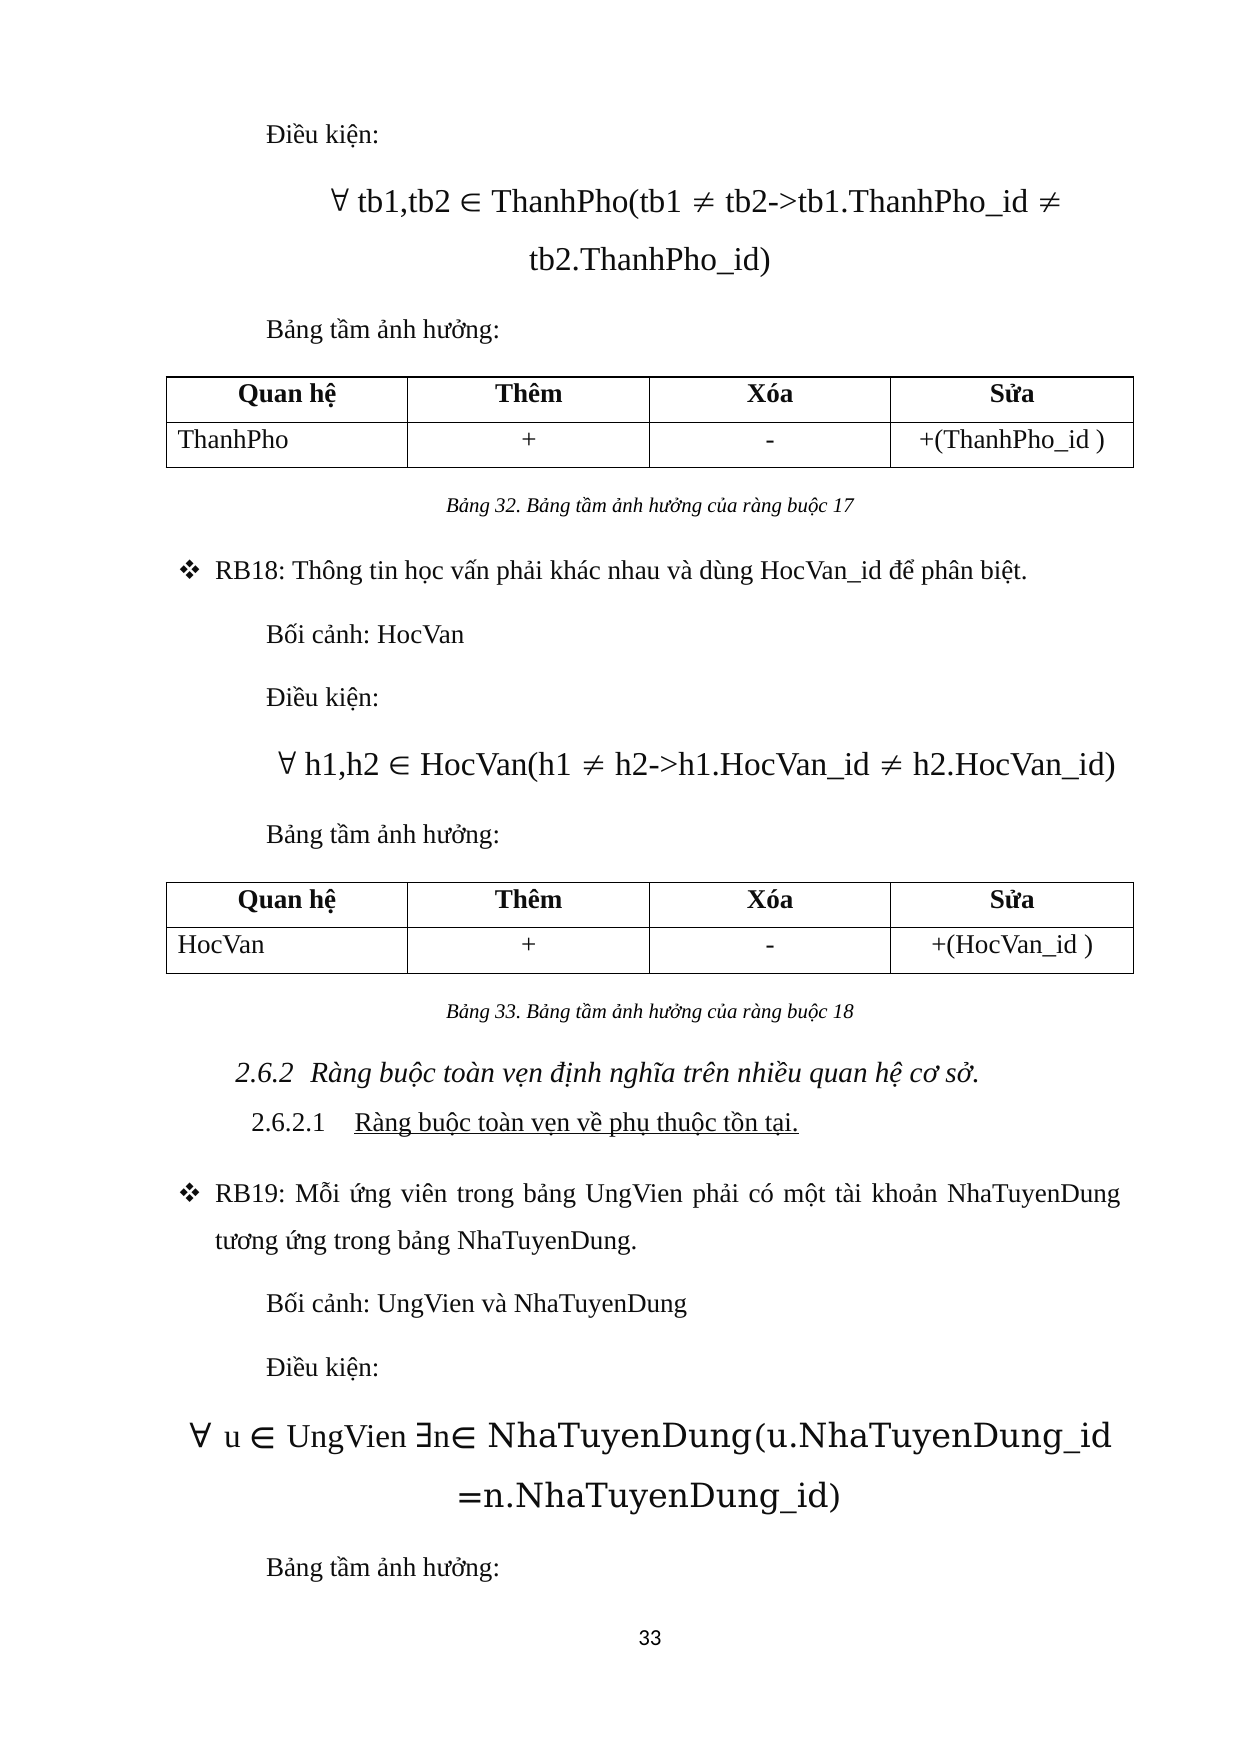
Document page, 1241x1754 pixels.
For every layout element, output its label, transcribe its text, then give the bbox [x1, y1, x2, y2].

table_header Thêm [408, 378, 649, 422]
table_cell +(ThanhPho_id ) [891, 423, 1133, 467]
text h1,h2 HocVan(h1 h2->h1.HocVan_id h2.HocVan_id) [177, 744, 1122, 783]
text ∀ u ∈ UngVien ∃n∈ NhaTuyenDung(u.NhaTuyenDung_id =n.NhaTuyenDung_id) [177, 1414, 1122, 1514]
table_cell + [408, 423, 649, 467]
table_header Sửa [891, 378, 1133, 422]
table_header Xóa [650, 378, 890, 422]
list RB18: Thông tin học vấn phải khác nhau và dùng HocVan_id để phân biệt. [177, 554, 1122, 585]
table_cell +(HocVan_id ) [891, 928, 1133, 972]
table_header Xóa [650, 883, 890, 927]
table_cell - [650, 928, 890, 972]
text Bảng tầm ảnh hưởng: [177, 313, 1122, 344]
subtitle Ràng buộc toàn vẹn về phụ thuộc tồn tại. [251, 1106, 1122, 1137]
table_cell + [408, 928, 649, 972]
text tb1,tb2 ThanhPho(tb1 tb2->tb1.ThanhPho_id tb2.ThanhPho_id) [177, 181, 1122, 277]
text Bảng tầm ảnh hưởng: [177, 1551, 1122, 1582]
subtitle Ràng buộc toàn vẹn định nghĩa trên nhiều quan hệ cơ sở. [235, 1055, 1122, 1089]
text Điều kiện: [177, 681, 1122, 712]
text Điều kiện: [177, 1351, 1122, 1382]
table_cell ThanhPho [167, 423, 407, 467]
table_cell - [650, 423, 890, 467]
list RB19: Mỗi ứng viên trong bảng UngVien phải có một tài khoản NhaTuyenDung tương ứng trong bảng NhaTuyenDung. [177, 1177, 1122, 1255]
text Bảng tầm ảnh hưởng: [177, 818, 1122, 850]
text Bảng 33. Bảng tầm ảnh hưởng của ràng buộc 18 [177, 998, 1122, 1023]
text Bối cảnh: UngVien và NhaTuyenDung [177, 1287, 1122, 1319]
text Điều kiện: [177, 118, 1122, 149]
table_header Quan hệ [167, 883, 407, 927]
table_header Sửa [891, 883, 1133, 927]
table_header Quan hệ [167, 378, 407, 422]
text Bảng 32. Bảng tầm ảnh hưởng của ràng buộc 17 [177, 493, 1122, 517]
text Bối cảnh: HocVan [177, 618, 1122, 649]
table_cell HocVan [167, 928, 407, 972]
table_header Thêm [408, 883, 649, 927]
